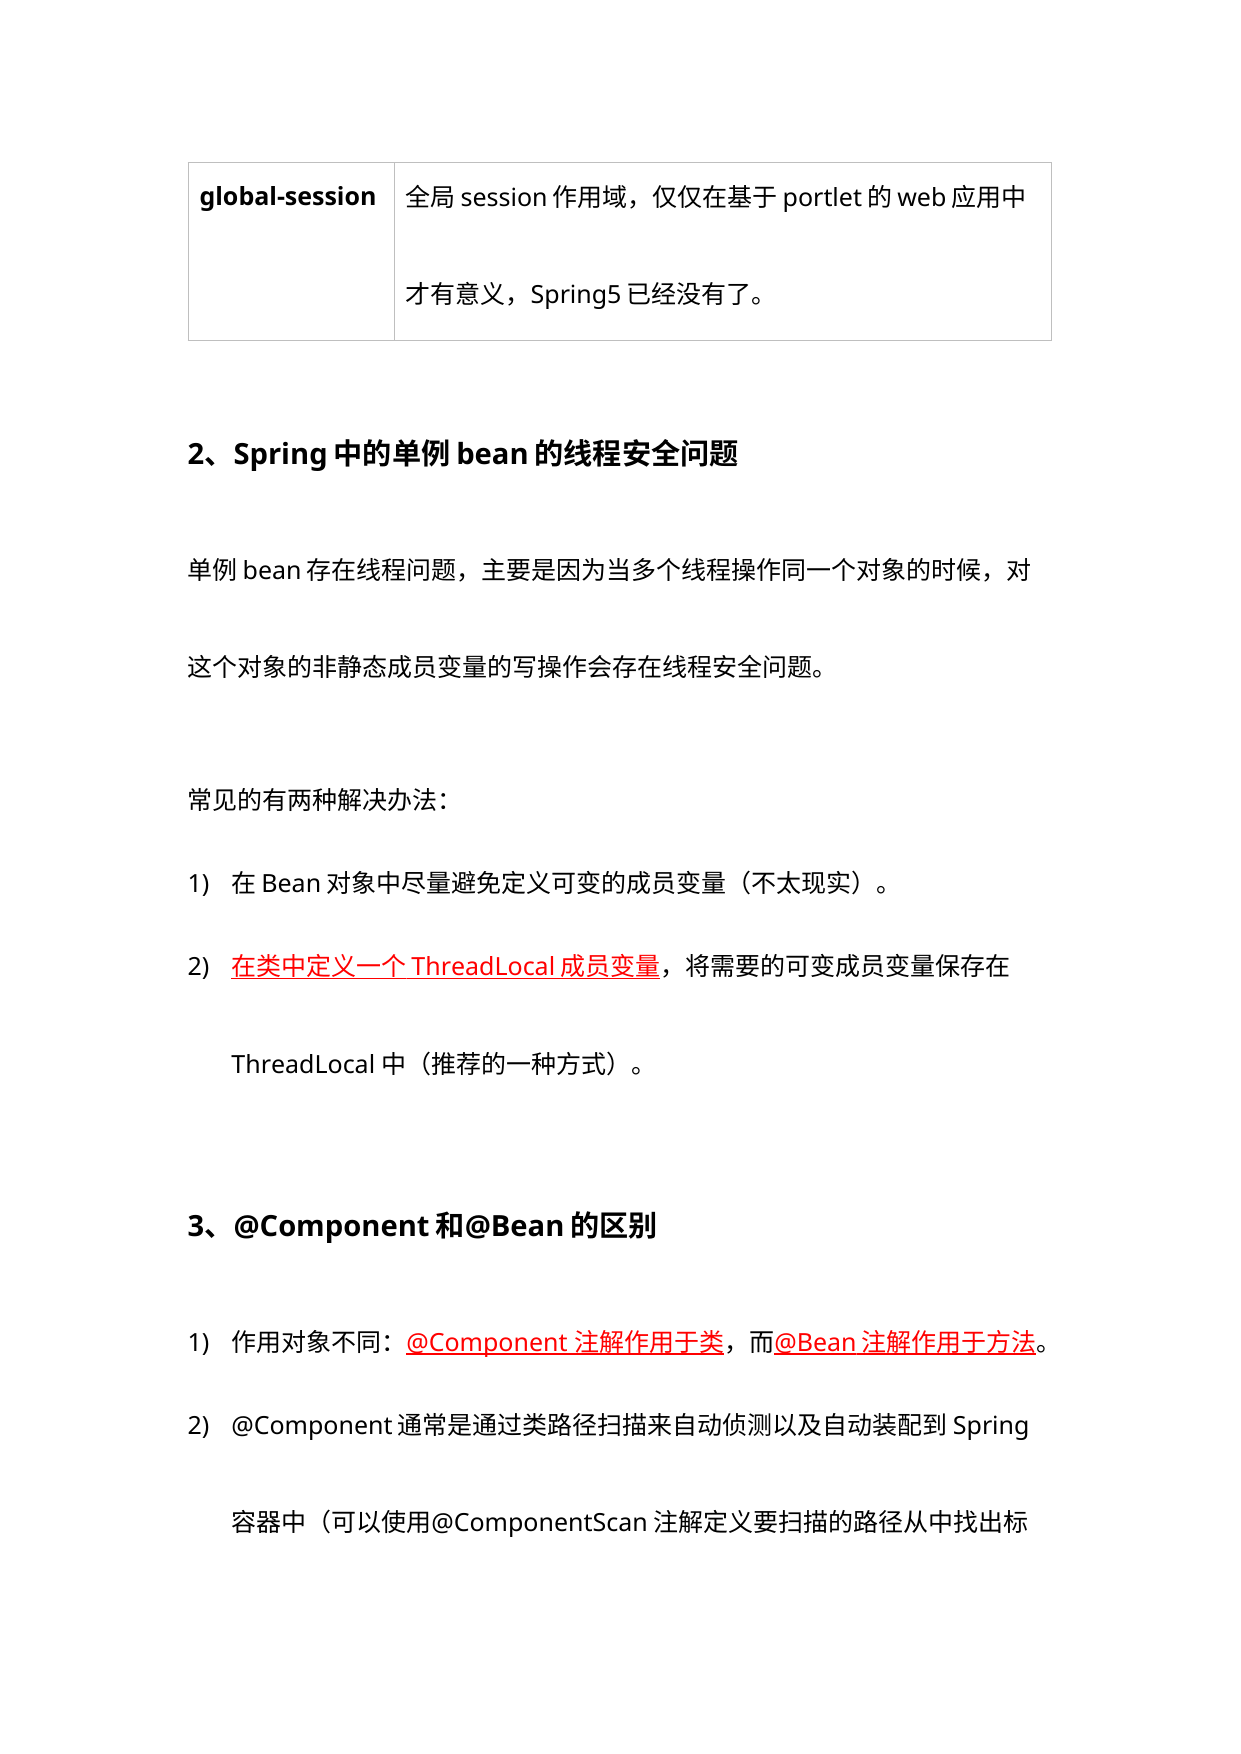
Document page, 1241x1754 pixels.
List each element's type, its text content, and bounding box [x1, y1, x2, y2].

list 作用对象不同：@Component 注解作用于类，而@Bean注解作用于方法。 [187, 1308, 1053, 1373]
table_cell global-session [189, 163, 394, 340]
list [187, 1391, 1053, 1553]
text 单例bean存在线程问题，主要是因为当多个线程操作同一个对象的时候，对这个对象的非静态成员变量的写操作会存在线程安全问题。 [187, 536, 1053, 698]
list 在类中定义一个ThreadLocal成员变量，将需要的可变成员变量保存在 ThreadLocal 中（推荐的一种方式）。 [187, 932, 1053, 1095]
table_cell 全局session作用域，仅仅在基于portlet的web应用中才有意义，Spring5已经没有了。 [395, 163, 1051, 340]
subtitle 2、Spring中的单例bean的线程安全问题 [187, 419, 1053, 484]
subtitle 3、@Component和@Bean的区别 [187, 1191, 1053, 1256]
text 常见的有两种解决办法： [187, 766, 1053, 831]
list 在Bean对象中尽量避免定义可变的成员变量（不太现实）。 [187, 849, 1053, 914]
